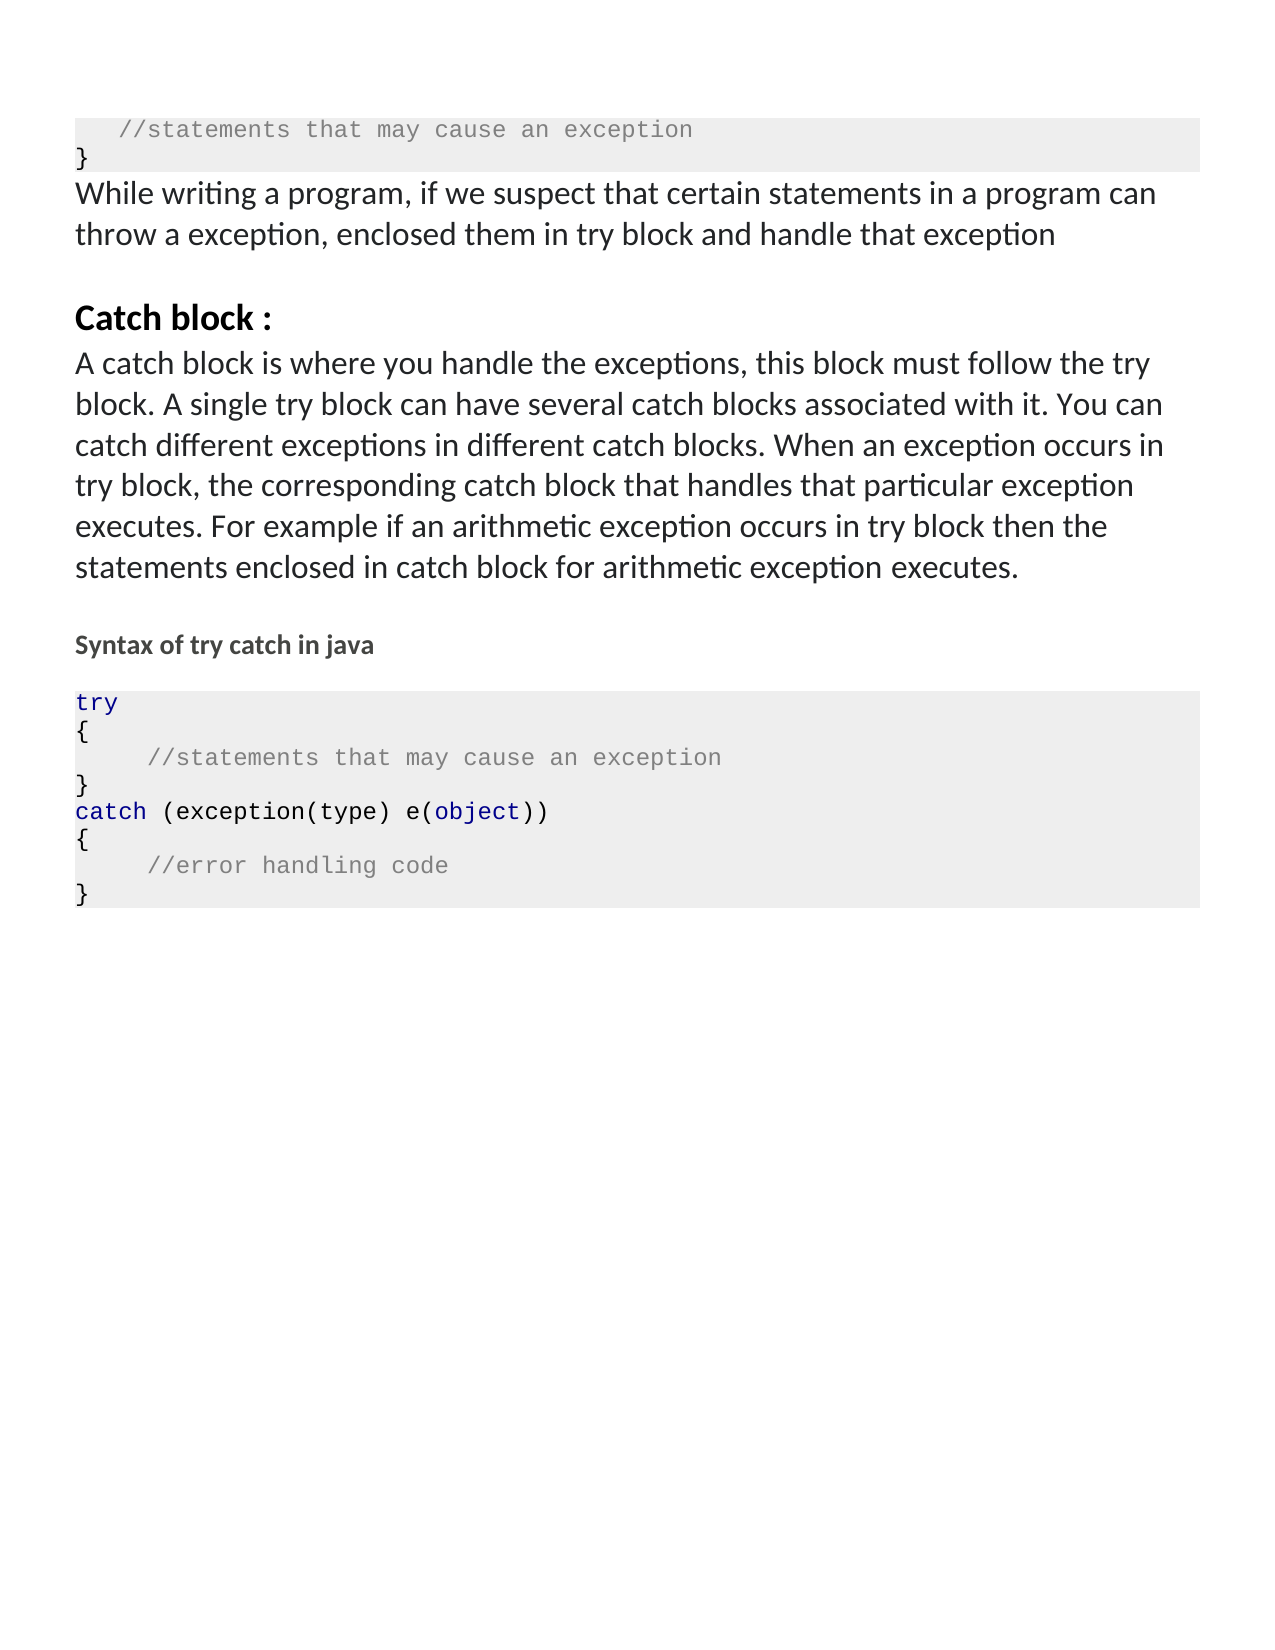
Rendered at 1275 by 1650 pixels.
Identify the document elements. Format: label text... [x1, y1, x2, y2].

text } [75, 145, 1200, 172]
text { [75, 718, 1200, 745]
text //error handling code [75, 854, 1200, 881]
text try [75, 691, 1200, 718]
text } [75, 772, 1200, 799]
text A catch block is where you handle the exceptions, this block must follow the try block. A single try block can have several catch blocks associated with it. You can catch different exceptions in different catch blocks. When an exception occurs in try block, the corresponding catch block that handles that particular exception executes. For example if an arithmetic exception occurs in try block then the statements enclosed in catch block for arithmetic exception executes. [75, 342, 1200, 587]
text } [75, 881, 1200, 908]
text catch (exception(type) e(object))‏ [75, 799, 1200, 827]
text Syntax of try catch in java [75, 627, 1200, 662]
text //statements that may cause an exception [75, 118, 1200, 145]
text //statements that may cause an exception [75, 745, 1200, 772]
text Catch block : [75, 294, 1200, 340]
text While writing a program, if we suspect that certain statements in a program can throw a exception, enclosed them in try block and handle that exception [75, 172, 1200, 253]
text { [75, 827, 1200, 854]
